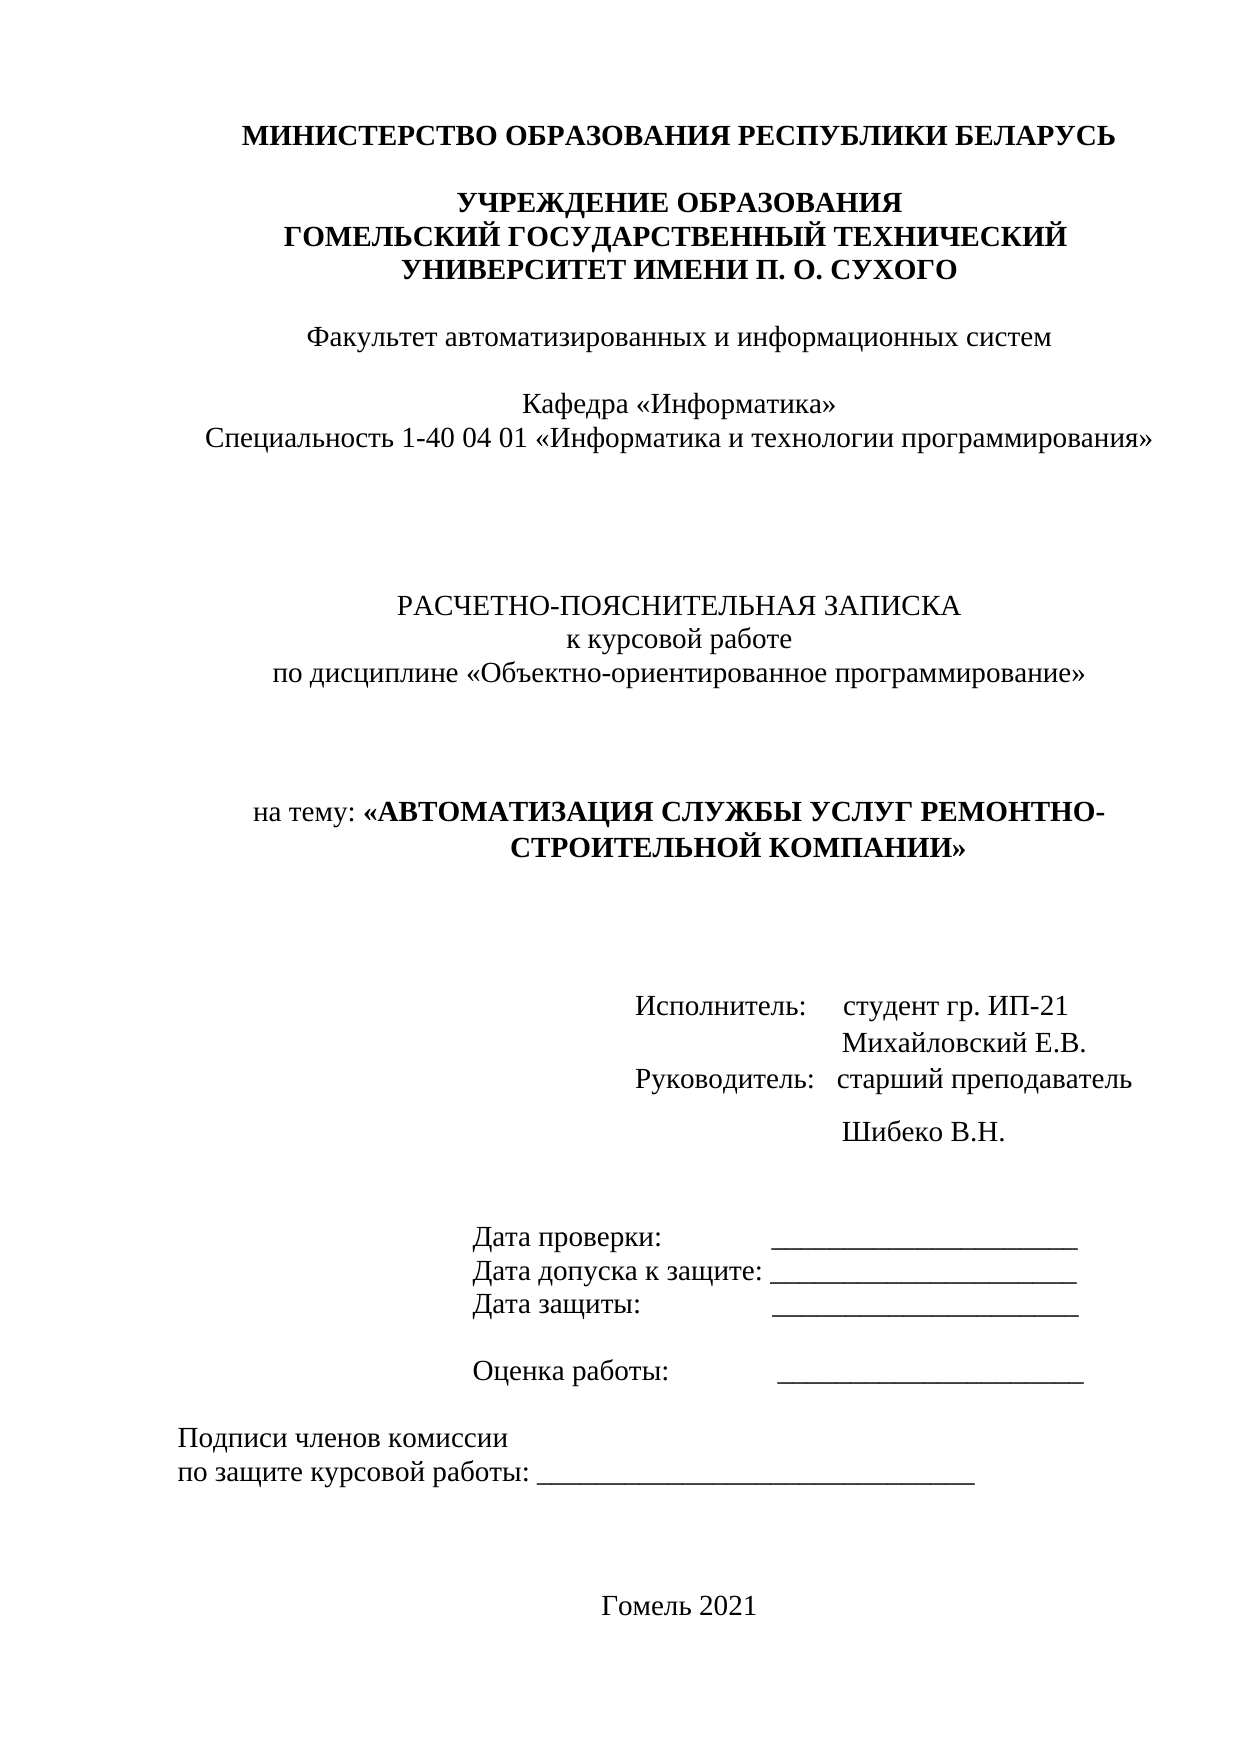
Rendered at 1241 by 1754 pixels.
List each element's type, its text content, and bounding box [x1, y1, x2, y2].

text ГОМЕЛЬСКИЙ ГОСУДАРСТВЕННЫЙ ТЕХНИЧЕСКИЙ УНИВЕРСИТЕТ ИМЕНИ П. О. СУХОГО [177, 219, 1181, 286]
text МИНИСТЕРСТВО ОБРАЗОВАНИЯ РЕСПУБЛИКИ БЕЛАРУСЬ [177, 118, 1181, 152]
text Руководитель: старший преподаватель [635, 1061, 1166, 1094]
text Дата допуска к защите: _____________________ [398, 1253, 1181, 1286]
text Специальность 1-40 04 01 «Информатика и технологии программирования» [177, 420, 1181, 453]
text к курсовой работе [177, 621, 1181, 655]
text Кафедра «Информатика» [177, 386, 1181, 420]
text РАСЧЕТНО-ПОЯСНИТЕЛЬНАЯ ЗАПИСКА [177, 588, 1181, 621]
text Шибеко В.Н. [635, 1114, 1166, 1147]
text по дисциплине «Объектно-ориентированное программирование» [177, 655, 1181, 688]
text Подписи членов комиссии [177, 1421, 1181, 1454]
text Гомель 2021 [177, 1588, 1181, 1622]
text Оценка работы: _____________________ [398, 1353, 1181, 1387]
text Михайловский Е.В. [635, 1025, 1107, 1058]
text УЧРЕЖДЕНИЕ ОБРАЗОВАНИЯ [177, 185, 1181, 219]
text Дата проверки: _____________________ [398, 1219, 1181, 1253]
text Исполнитель: студент гр. ИП-21 [635, 988, 1107, 1022]
text по защите курсовой работы: ______________________________ [177, 1454, 1181, 1488]
text Дата защиты: _____________________ [398, 1286, 1181, 1320]
text Факультет автоматизированных и информационных систем [177, 319, 1181, 353]
text на тему: «АВТОМАТИЗАЦИЯ СЛУЖБЫ УСЛУГ РЕМОНТНО-СТРОИТЕЛЬНОЙ КОМПАНИИ» [177, 794, 1181, 864]
